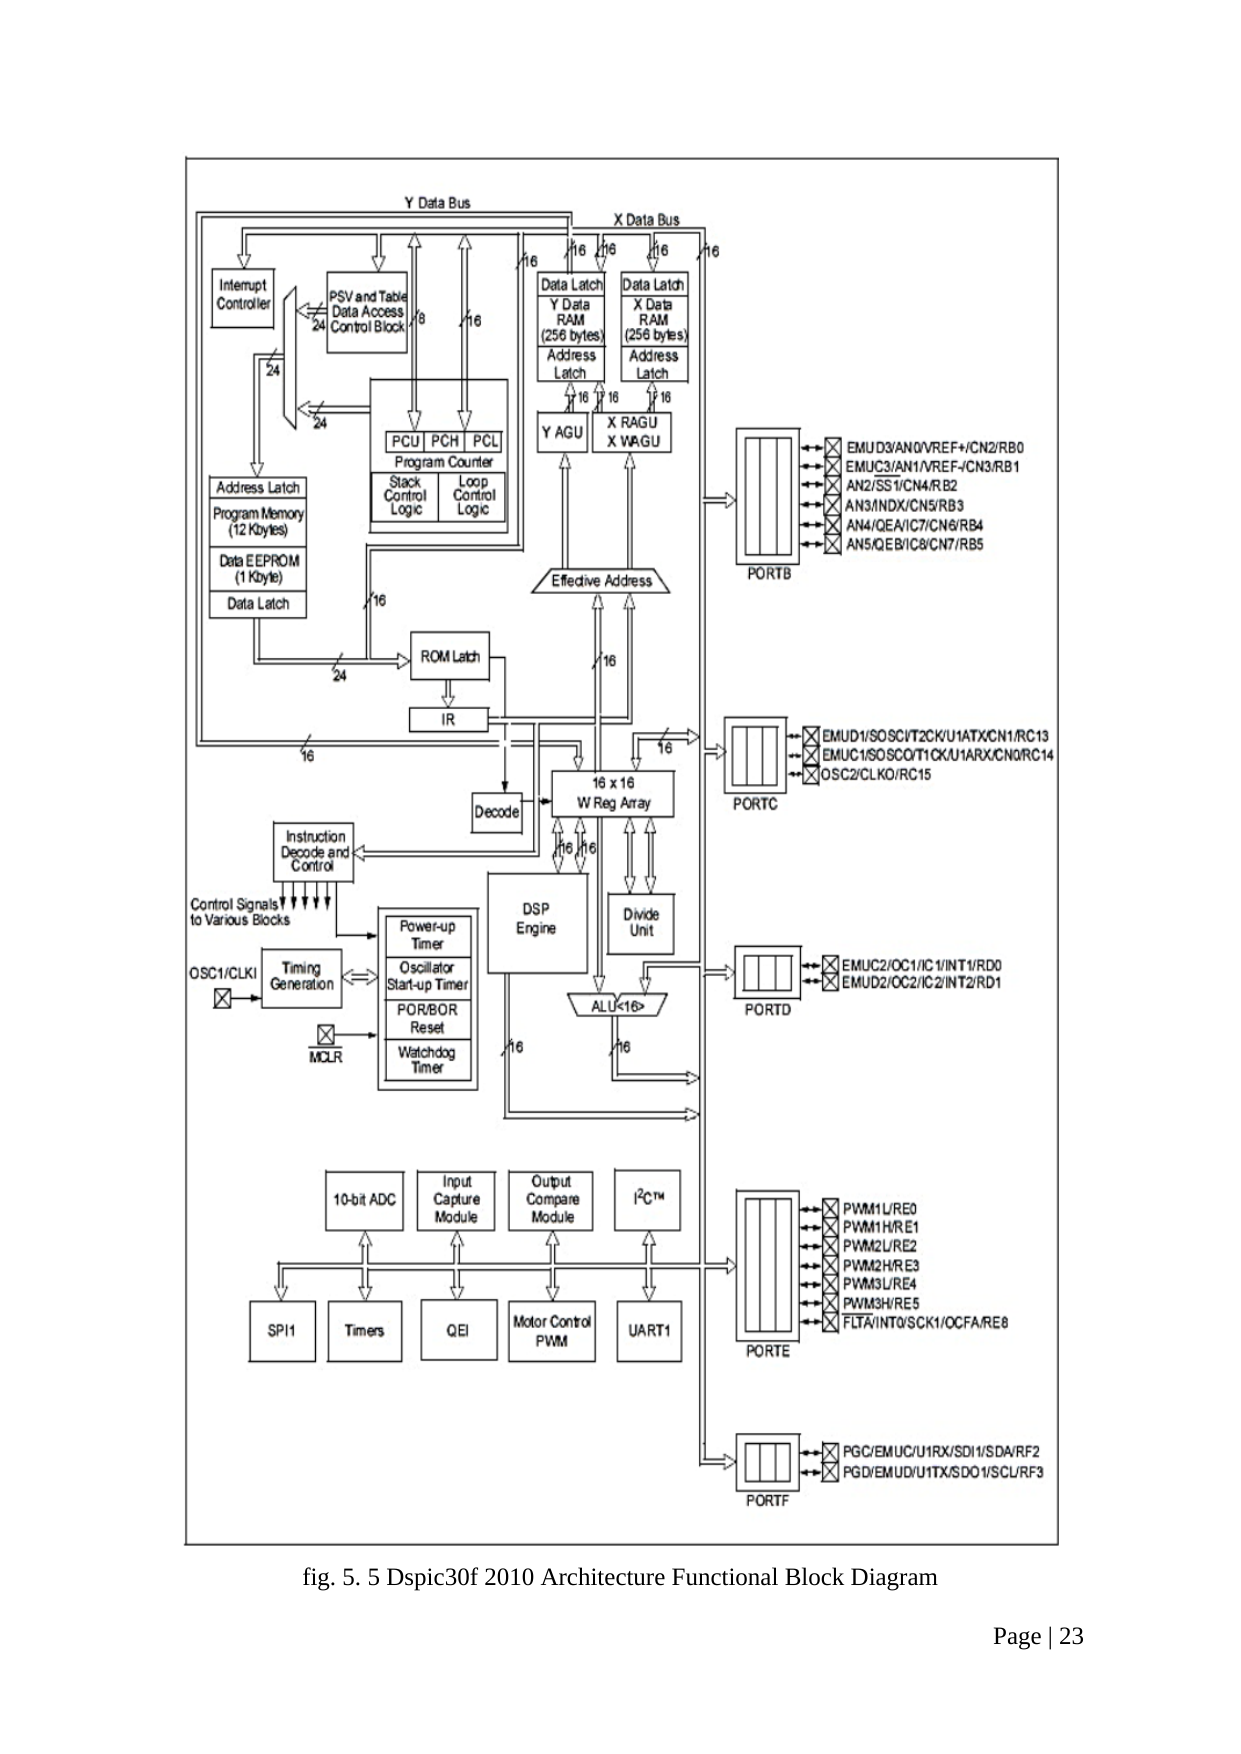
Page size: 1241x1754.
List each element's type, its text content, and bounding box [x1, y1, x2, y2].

text fig. 5. 5 Dspic30f 2010 Architecture Functional Block Diagram [150, 1562, 1090, 1591]
picture [183, 153, 1059, 1546]
